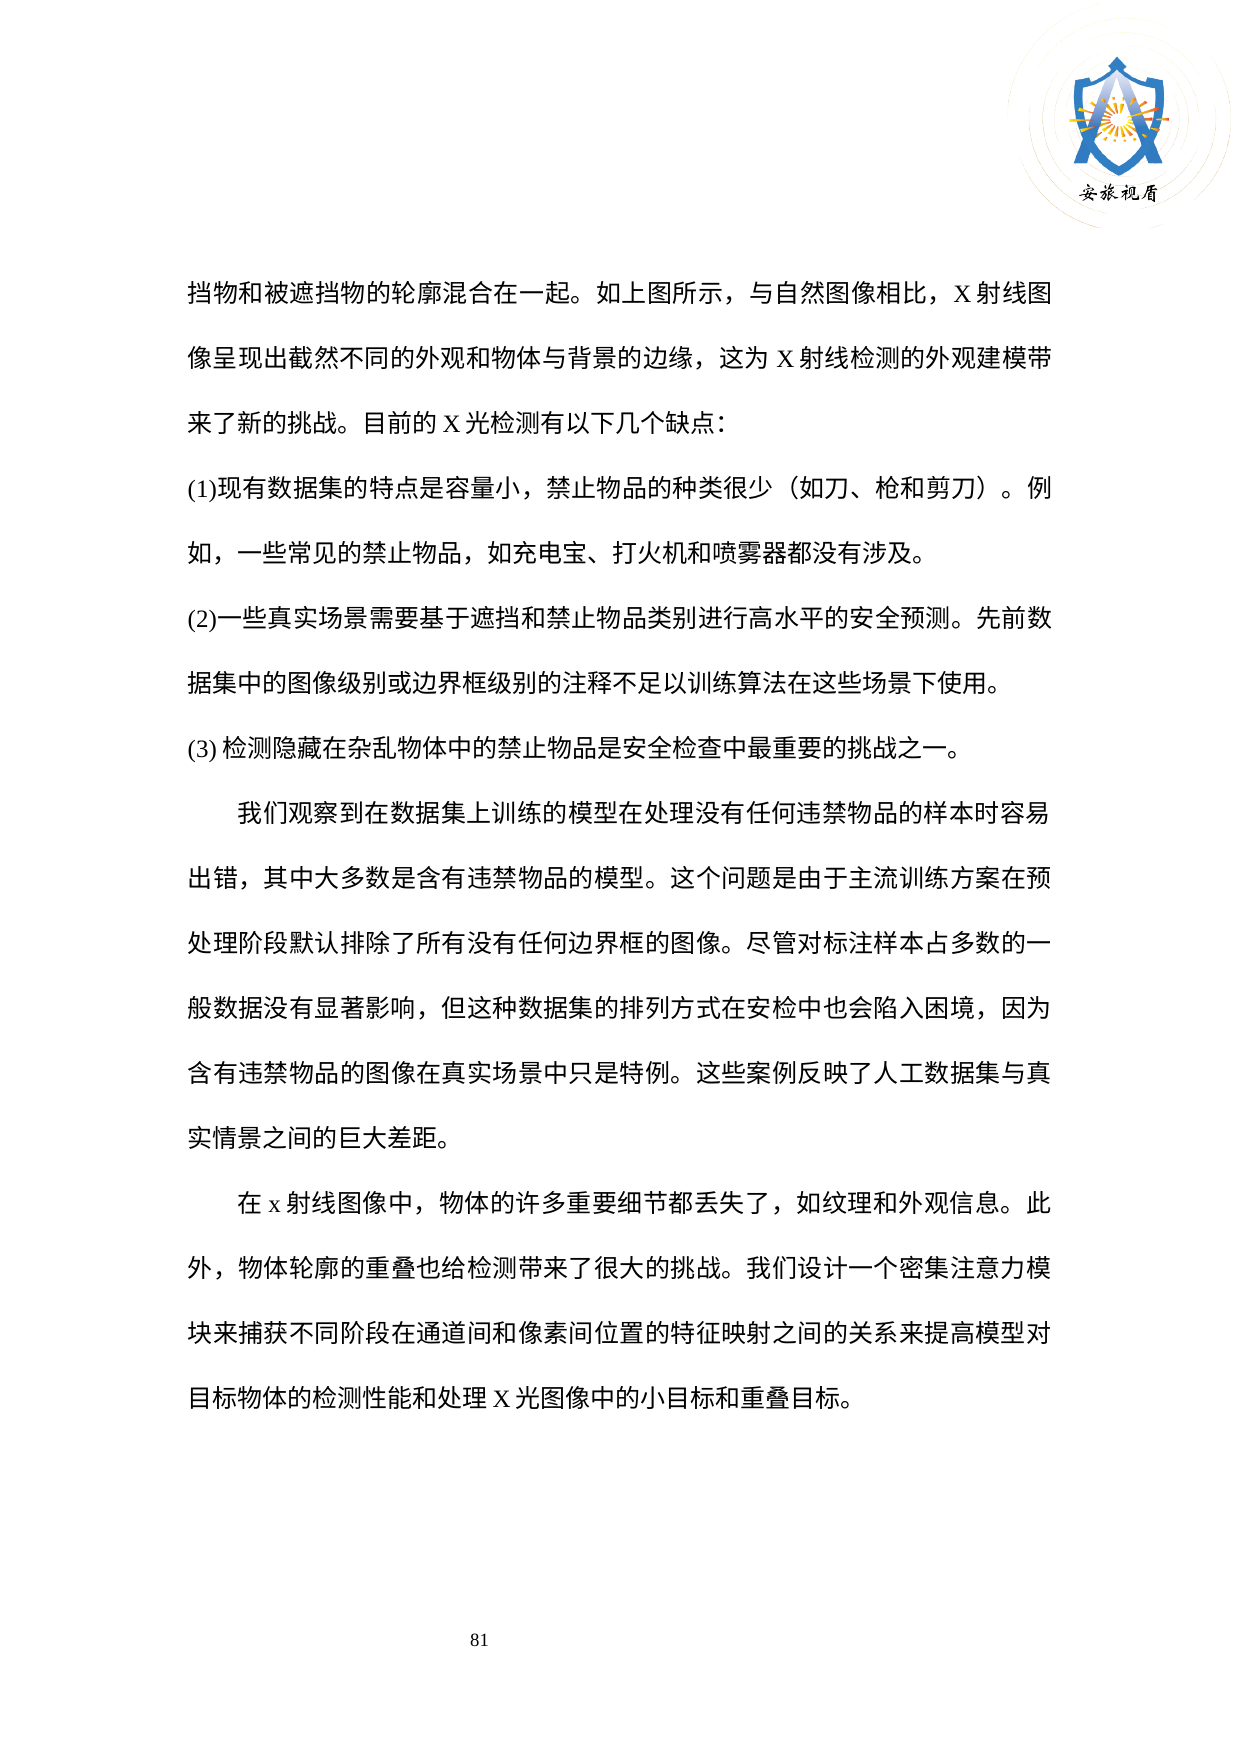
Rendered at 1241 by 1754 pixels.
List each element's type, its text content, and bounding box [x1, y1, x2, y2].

list 检测隐藏在杂乱物体中的禁止物品是安全检查中最重要的挑战之一。 [187, 714, 1053, 779]
text 在x射线图像中，物体的许多重要细节都丢失了，如纹理和外观信息。此外，物体轮廓的重叠也给检测带来了很大的挑战。我们设计一个密集注意力模块来捕获不同阶段在通道间和像素间位置的特征映射之间的关系来提高模型对目标物体的检测性能和处理X光图像中的小目标和重叠目标。 [187, 1169, 1053, 1429]
text 我们观察到在数据集上训练的模型在处理没有任何违禁物品的样本时容易出错，其中大多数是含有违禁物品的模型。这个问题是由于主流训练方案在预处理阶段默认排除了所有没有任何边界框的图像。尽管对标注样本占多数的一般数据没有显著影响，但这种数据集的排列方式在安检中也会陷入困境，因为含有违禁物品的图像在真实场景中只是特例。这些案例反映了人工数据集与真实情景之间的巨大差距。 [187, 779, 1053, 1169]
picture [1007, 4, 1231, 228]
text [187, 162, 1053, 454]
text (1)现有数据集的特点是容量小，禁止物品的种类很少（如刀、枪和剪刀）。例如，一些常见的禁止物品，如充电宝、打火机和喷雾器都没有涉及。 [187, 454, 1053, 584]
text (2)一些真实场景需要基于遮挡和禁止物品类别进行高水平的安全预测。先前数据集中的图像级别或边界框级别的注释不足以训练算法在这些场景下使用。 [187, 584, 1053, 714]
